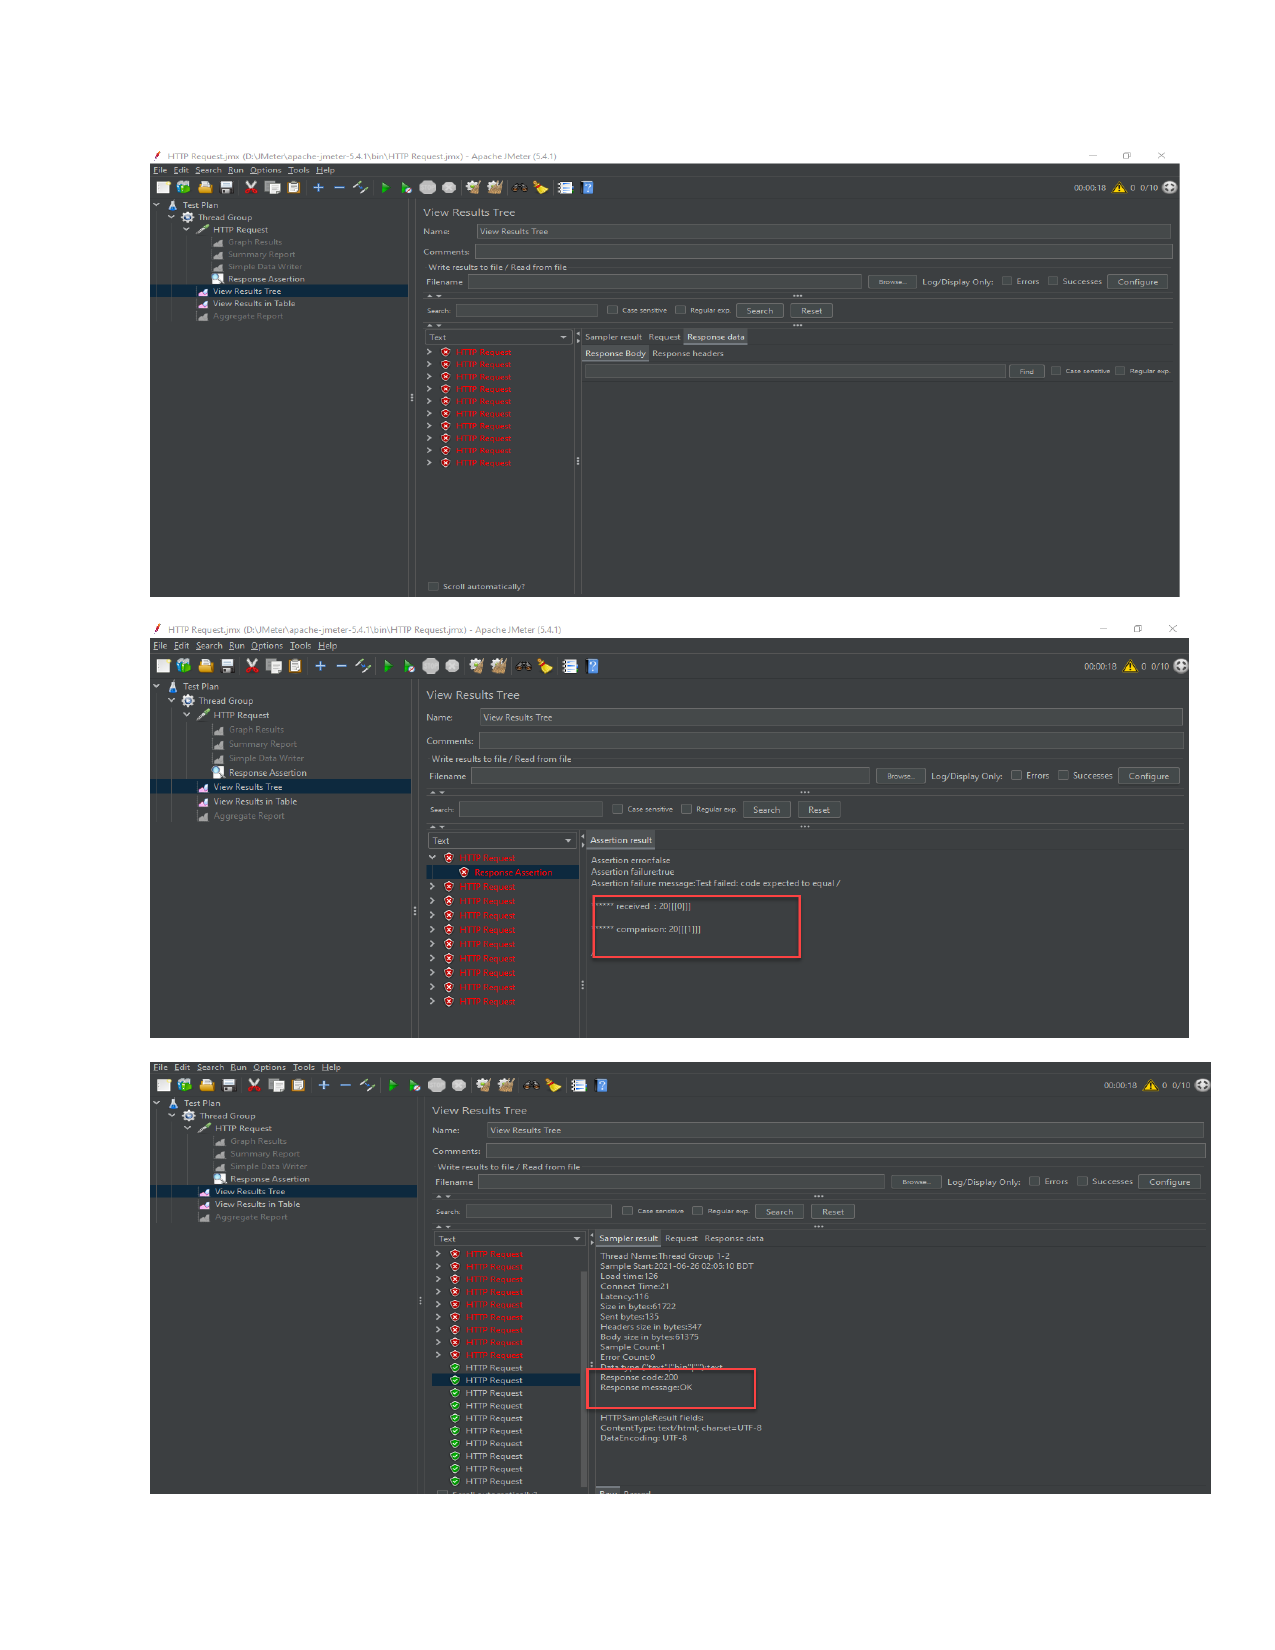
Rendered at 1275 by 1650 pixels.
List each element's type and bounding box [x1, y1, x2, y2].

picture [150, 150, 1180, 597]
picture [150, 1062, 1211, 1494]
picture [150, 621, 1189, 1038]
